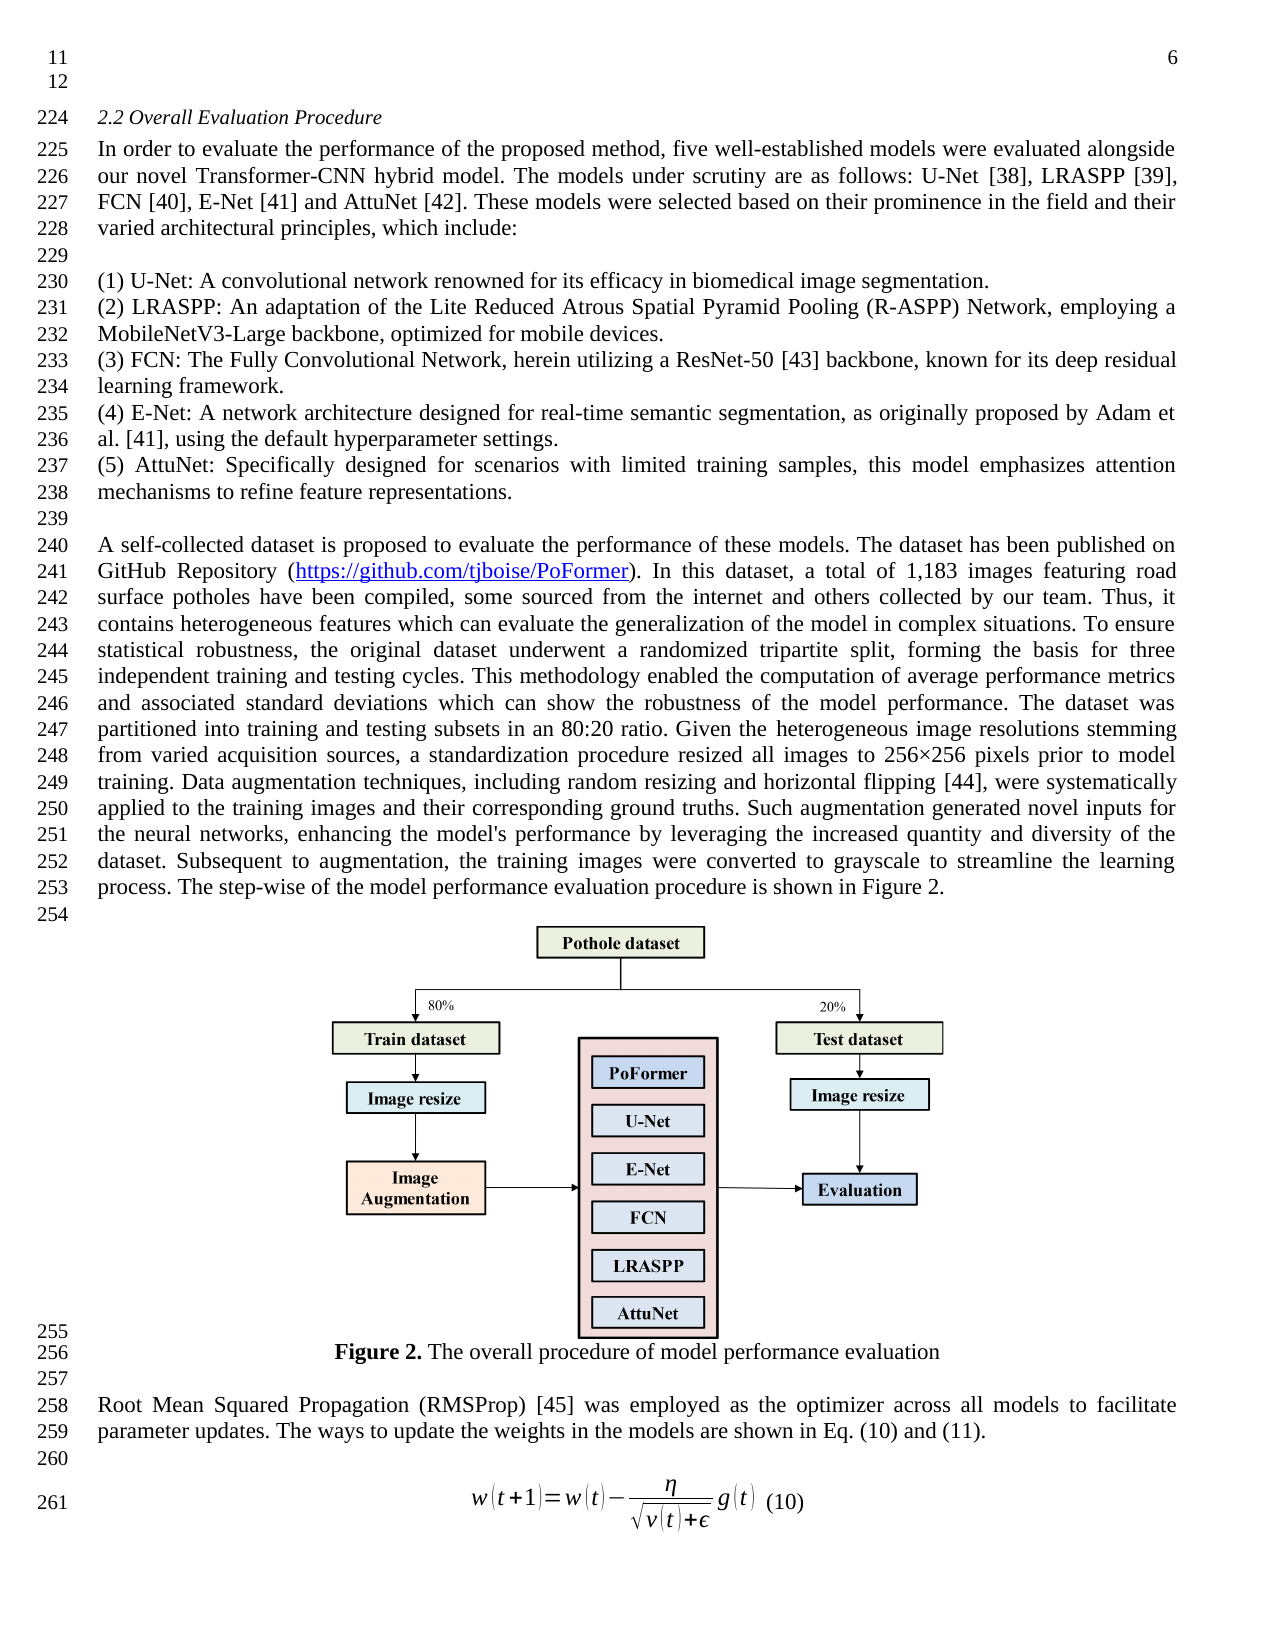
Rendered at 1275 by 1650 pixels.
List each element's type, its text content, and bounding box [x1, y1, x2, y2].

text (3) FCN: The Fully Convolutional Network, herein utilizing a ResNet-50 [43] backbone, known for its deep residual learning framework. [97, 346, 1177, 399]
text (1) U-Net: A convolutional network renowned for its efficacy in biomedical image segmentation. [97, 267, 1177, 293]
text (5) AttuNet: Specifically designed for scenarios with limited training samples, this model emphasizes attention mechanisms to refine feature representations. [97, 452, 1177, 504]
picture [331, 926, 944, 1339]
text A self-collected dataset is proposed to evaluate the performance of these models. The dataset has been published on GitHub Repository (https://github.com/tjboise/PoFormer). In this dataset, a total of 1,183 images featuring road surface potholes have been compiled, some sourced from the internet and others collected by our team. Thus, it contains heterogeneous features which can evaluate the generalization of the model in complex situations. To ensure statistical robustness, the original dataset underwent a randomized tripartite split, forming the basis for three independent training and testing cycles. This methodology enabled the computation of average performance metrics and associated standard deviations which can show the robustness of the model performance. The dataset was partitioned into training and testing subsets in an 80:20 ratio. Given the heterogeneous image resolutions stemming from varied acquisition sources, a standardization procedure resized all images to 256×256 pixels prior to model training. Data augmentation techniques, including random resizing and horizontal flipping [44], were systematically applied to the training images and their corresponding ground truths. Such augmentation generated novel inputs for the neural networks, enhancing the model's performance by leveraging the increased quantity and diversity of the dataset. Subsequent to augmentation, the training images were converted to grayscale to streamline the learning process. The step-wise of the model performance evaluation procedure is shown in Figure 2. [97, 531, 1177, 899]
text Root Mean Squared Propagation (RMSProp) [45] was employed as the optimizer across all models to facilitate parameter updates. The ways to update the weights in the models are shown in Eq. (10) and (11). [97, 1391, 1177, 1443]
text Figure 2. The overall procedure of model performance evaluation [97, 1338, 1177, 1364]
text (4) E-Net: A network architecture designed for real-time semantic segmentation, as originally proposed by Adam et al. [41], using the default hyperparameter settings. [97, 399, 1177, 452]
subtitle 2.2 Overall Evaluation Procedure [97, 105, 1177, 129]
text (10) [97, 1470, 1177, 1534]
text In order to evaluate the performance of the proposed method, five well-established models were evaluated alongside our novel Transformer-CNN hybrid model. The models under scrutiny are as follows: U-Net [38], LRASPP [39], FCN [40], E-Net [41] and AttuNet [42]. These models were selected based on their prominence in the field and their varied architectural principles, which include: [97, 135, 1177, 241]
text (2) LRASPP: An adaptation of the Lite Reduced Atrous Spatial Pyramid Pooling (R-ASPP) Network, employing a MobileNetV3-Large backbone, optimized for mobile devices. [97, 293, 1177, 346]
